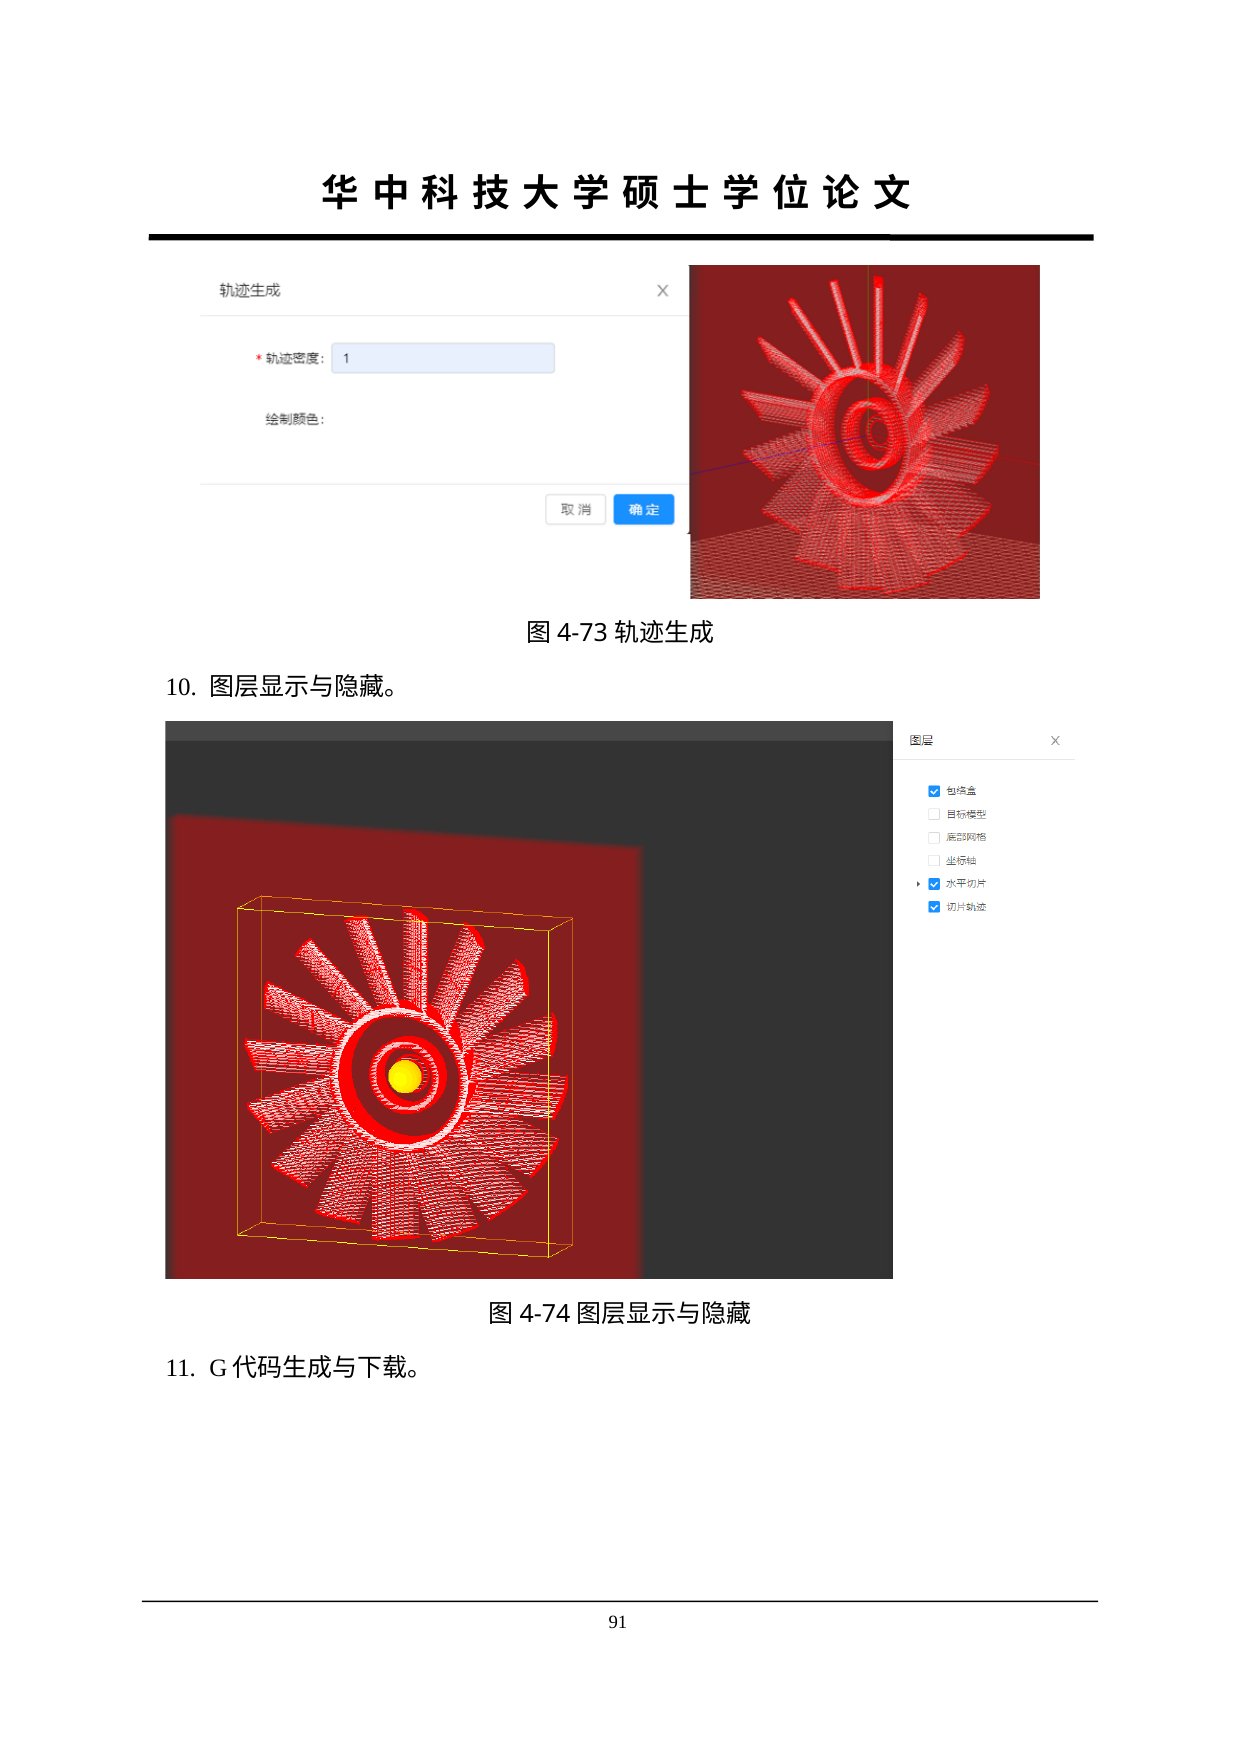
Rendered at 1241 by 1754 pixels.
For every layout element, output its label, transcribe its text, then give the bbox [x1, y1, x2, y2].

picture [200, 265, 1040, 599]
list 图层显示与隐藏。 [165, 667, 1075, 703]
picture [165, 721, 1075, 1279]
list G代码生成与下载。 [165, 1347, 1075, 1384]
